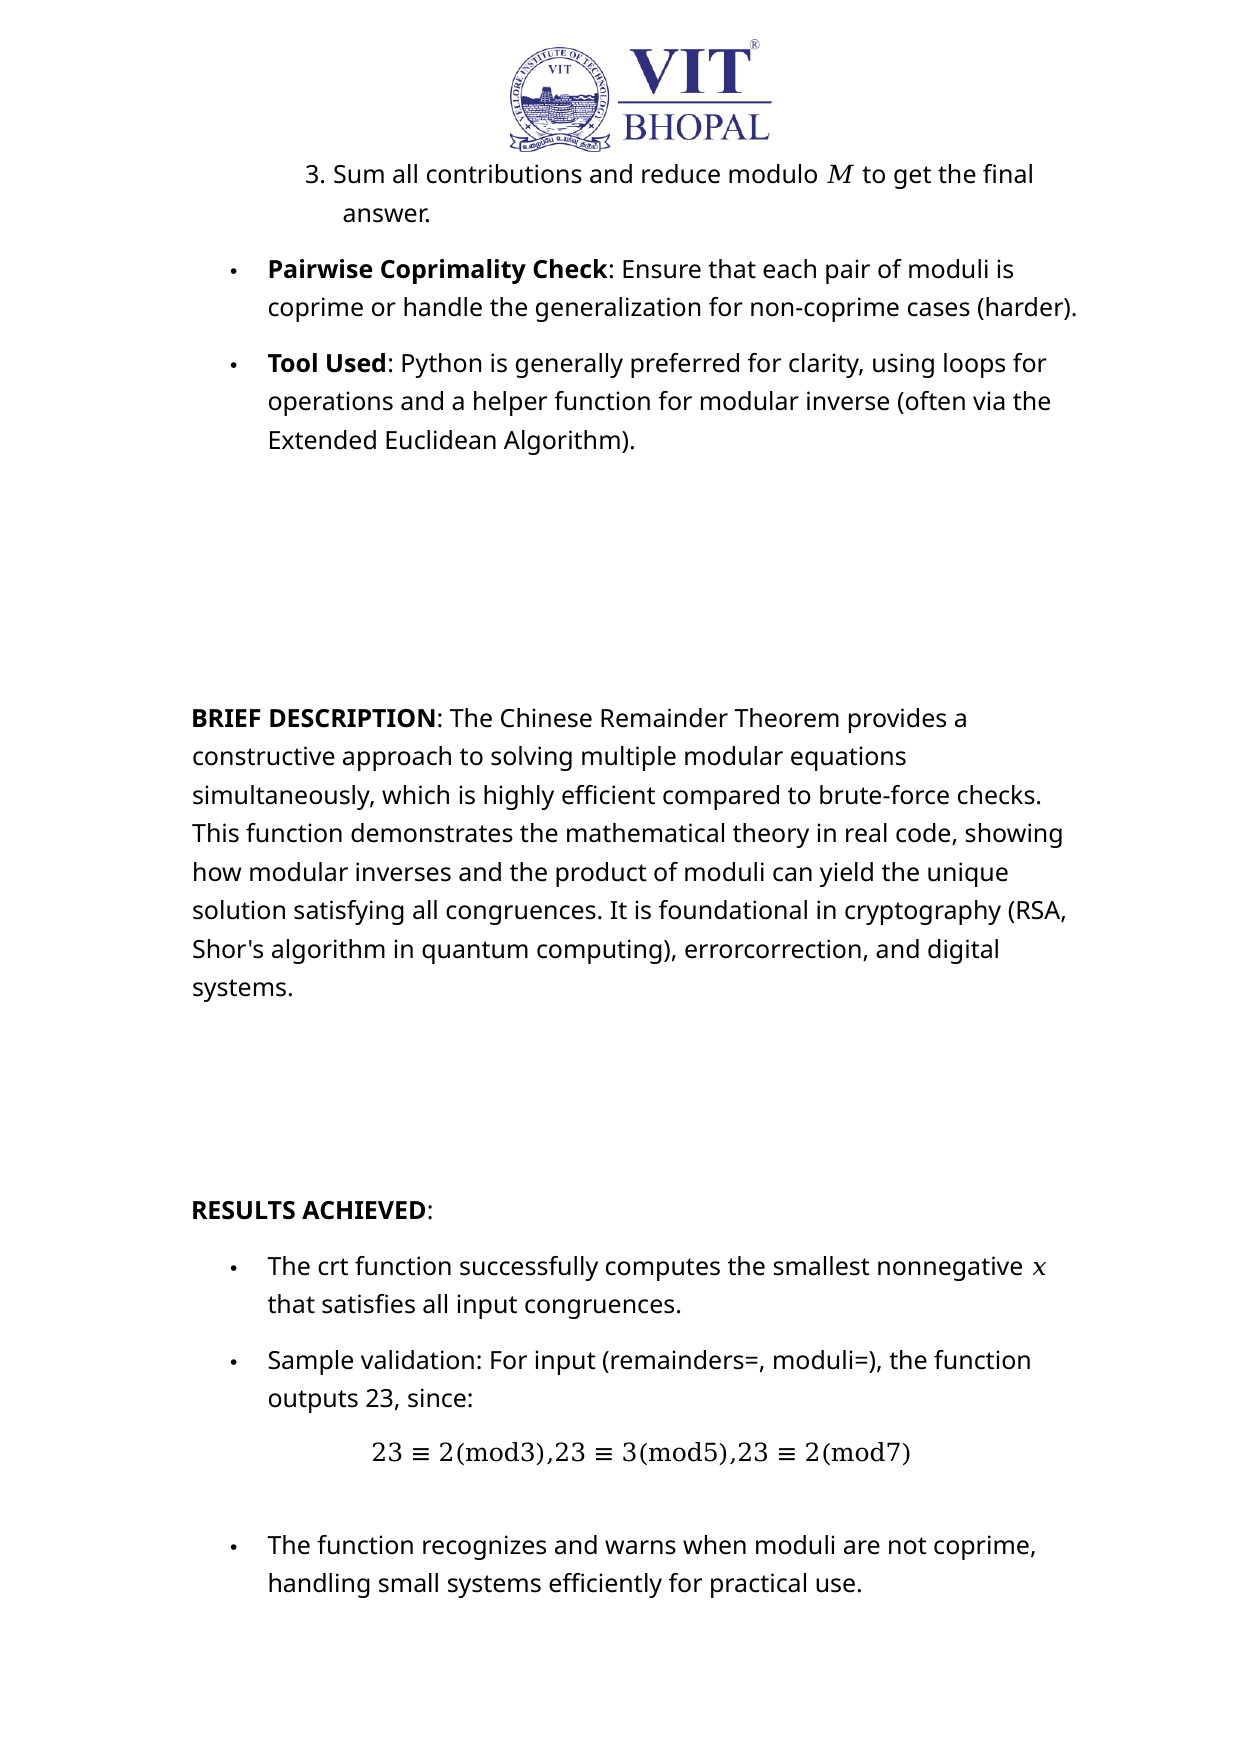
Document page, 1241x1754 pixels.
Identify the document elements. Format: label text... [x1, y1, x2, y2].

text 23 ≡ 2(mod3),23 ≡ 3(mod5),23 ≡ 2(mod7) [192, 1437, 1092, 1467]
list The function recognizes and warns when moduli are not coprime, handling small systems efficiently for practical use. [230, 1528, 1090, 1600]
text RESULTS ACHIEVED: [191, 1192, 1187, 1227]
list Pairwise Coprimality Check: Ensure that each pair of moduli is coprime or handle the generalization for non-coprime cases (harder). [230, 251, 1090, 324]
list Tool Used: Python is generally preferred for clarity, using loops for operations and a helper function for modular inverse (often via the Extended Euclidean Algorithm). [230, 346, 1090, 457]
text 3. Sum all contributions and reduce modulo 𝑀 to get the final answer. [305, 157, 1090, 229]
list The crt function successfully computes the smallest nonnegative 𝑥 that satisfies all input congruences. [230, 1248, 1090, 1321]
text BRIEF DESCRIPTION: The Chinese Remainder Theorem provides a constructive approach to solving multiple modular equations simultaneously, which is highly efficient compared to brute-force checks. This function demonstrates the mathematical theory in real code, showing how modular inverses and the product of moduli can yield the unique solution satisfying all congruences. It is foundational in cryptography (RSA, Shor's algorithm in quantum computing), errorcorrection, and digital systems. [191, 701, 1090, 1004]
list Sample validation: For input (remainders=, moduli=), the function outputs 23, since: [230, 1343, 1090, 1415]
picture [509, 39, 772, 152]
